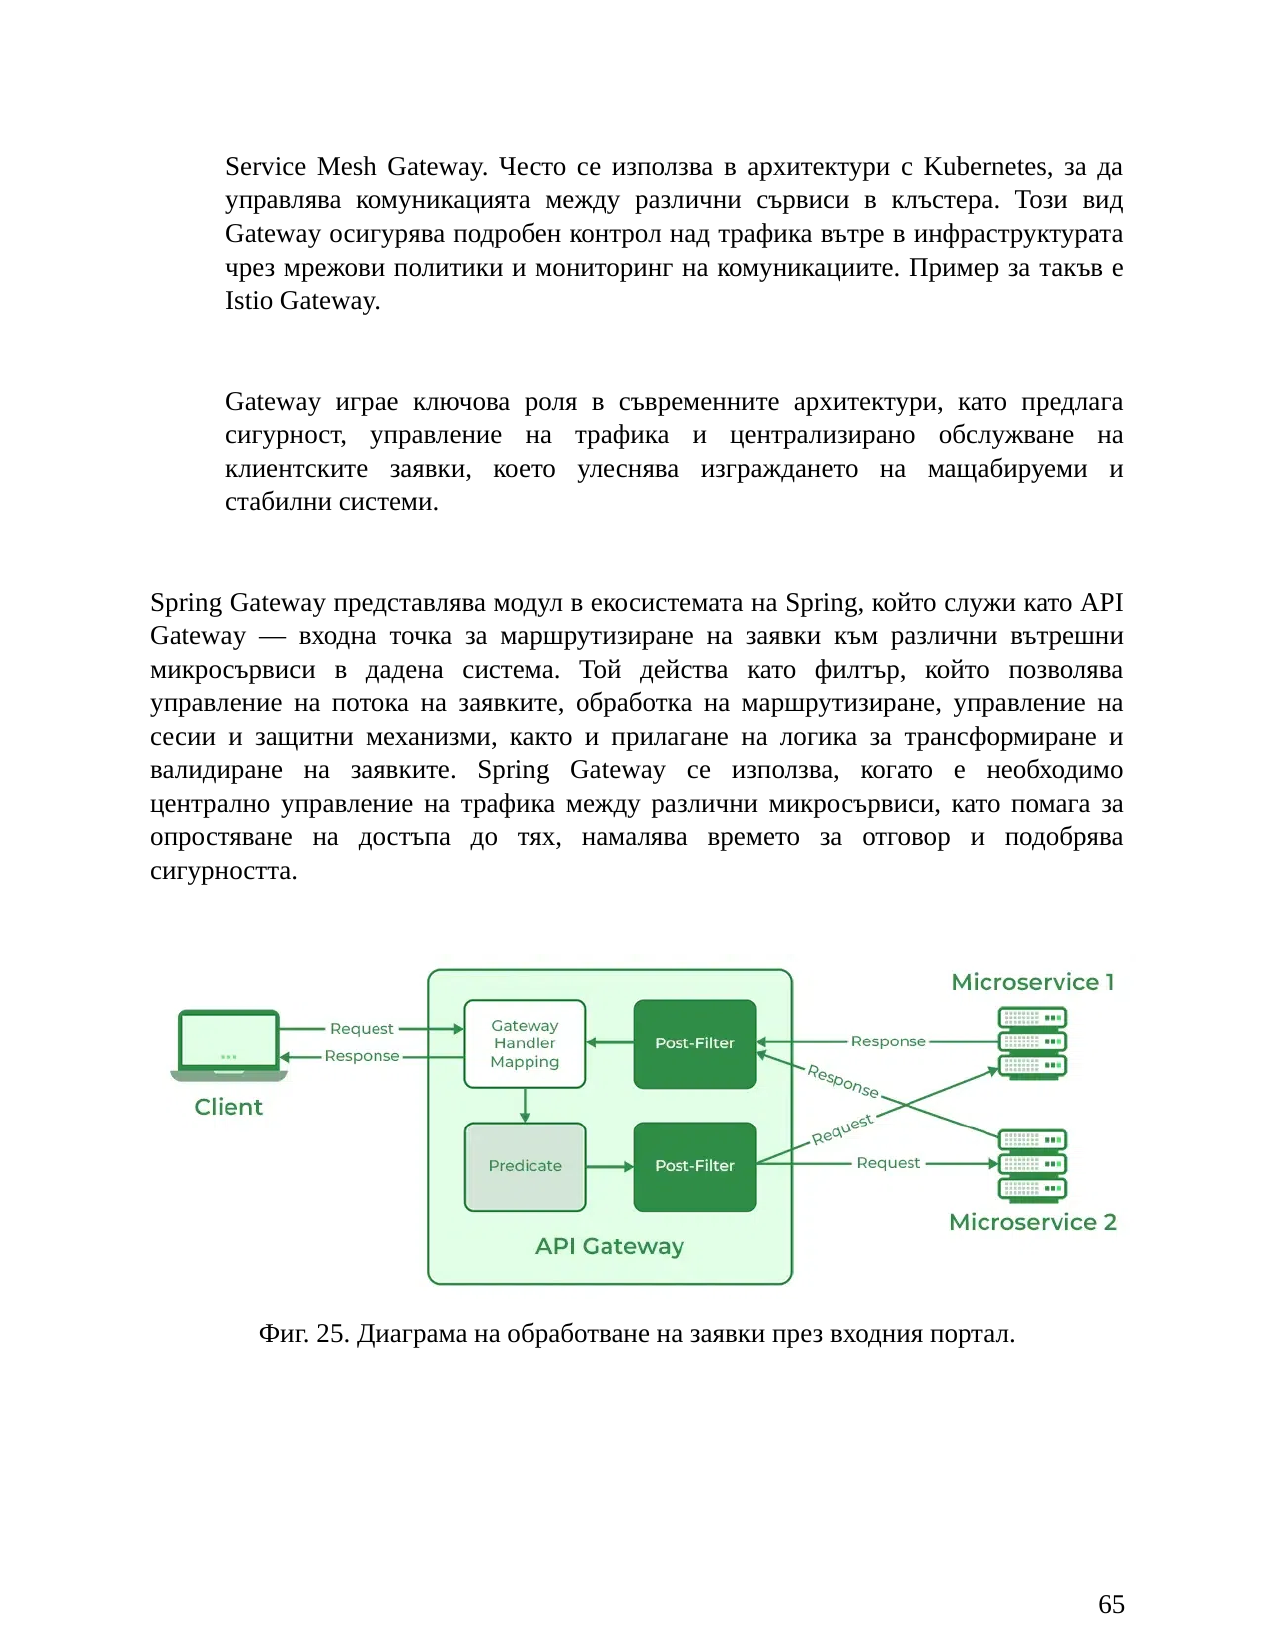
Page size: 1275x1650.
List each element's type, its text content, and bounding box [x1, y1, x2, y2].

text Фиг. 25. Диаграма на обработване на заявки през входния портал. [150, 1318, 1125, 1349]
text Service Mesh Gateway. Често се използва в архитектури с Kubernetes, за да управлява комуникацията между различни сървиси в клъстера. Този вид Gateway осигурява подробен контрол над трафика вътре в инфраструктурата чрез мрежови политики и мониторинг на комуникациите. Пример за такъв е Istio Gateway. [225, 150, 1125, 315]
picture [150, 954, 1137, 1299]
text Spring Gateway представлява модул в екосистемата на Spring, който служи като API Gateway — входна точка за маршрутизиране на заявки към различни вътрешни микросървиси в дадена система. Той действа като филтър, който позволява управление на потока на заявките, обработка на маршрутизиране, управление на сесии и защитни механизми, както и прилагане на логика за трансформиране и валидиране на заявките. Spring Gateway се използва, когато е необходимо централно управление на трафика между различни микросървиси, като помага за опростяване на достъпа до тях, намалява времето за отговор и подобрява сигурността. [150, 586, 1125, 885]
text Gateway играе ключова роля в съвременните архитектури, като предлага сигурност, управление на трафика и централизирано обслужване на клиентските заявки, което улеснява изграждането на мащабируеми и стабилни системи. [225, 384, 1125, 516]
